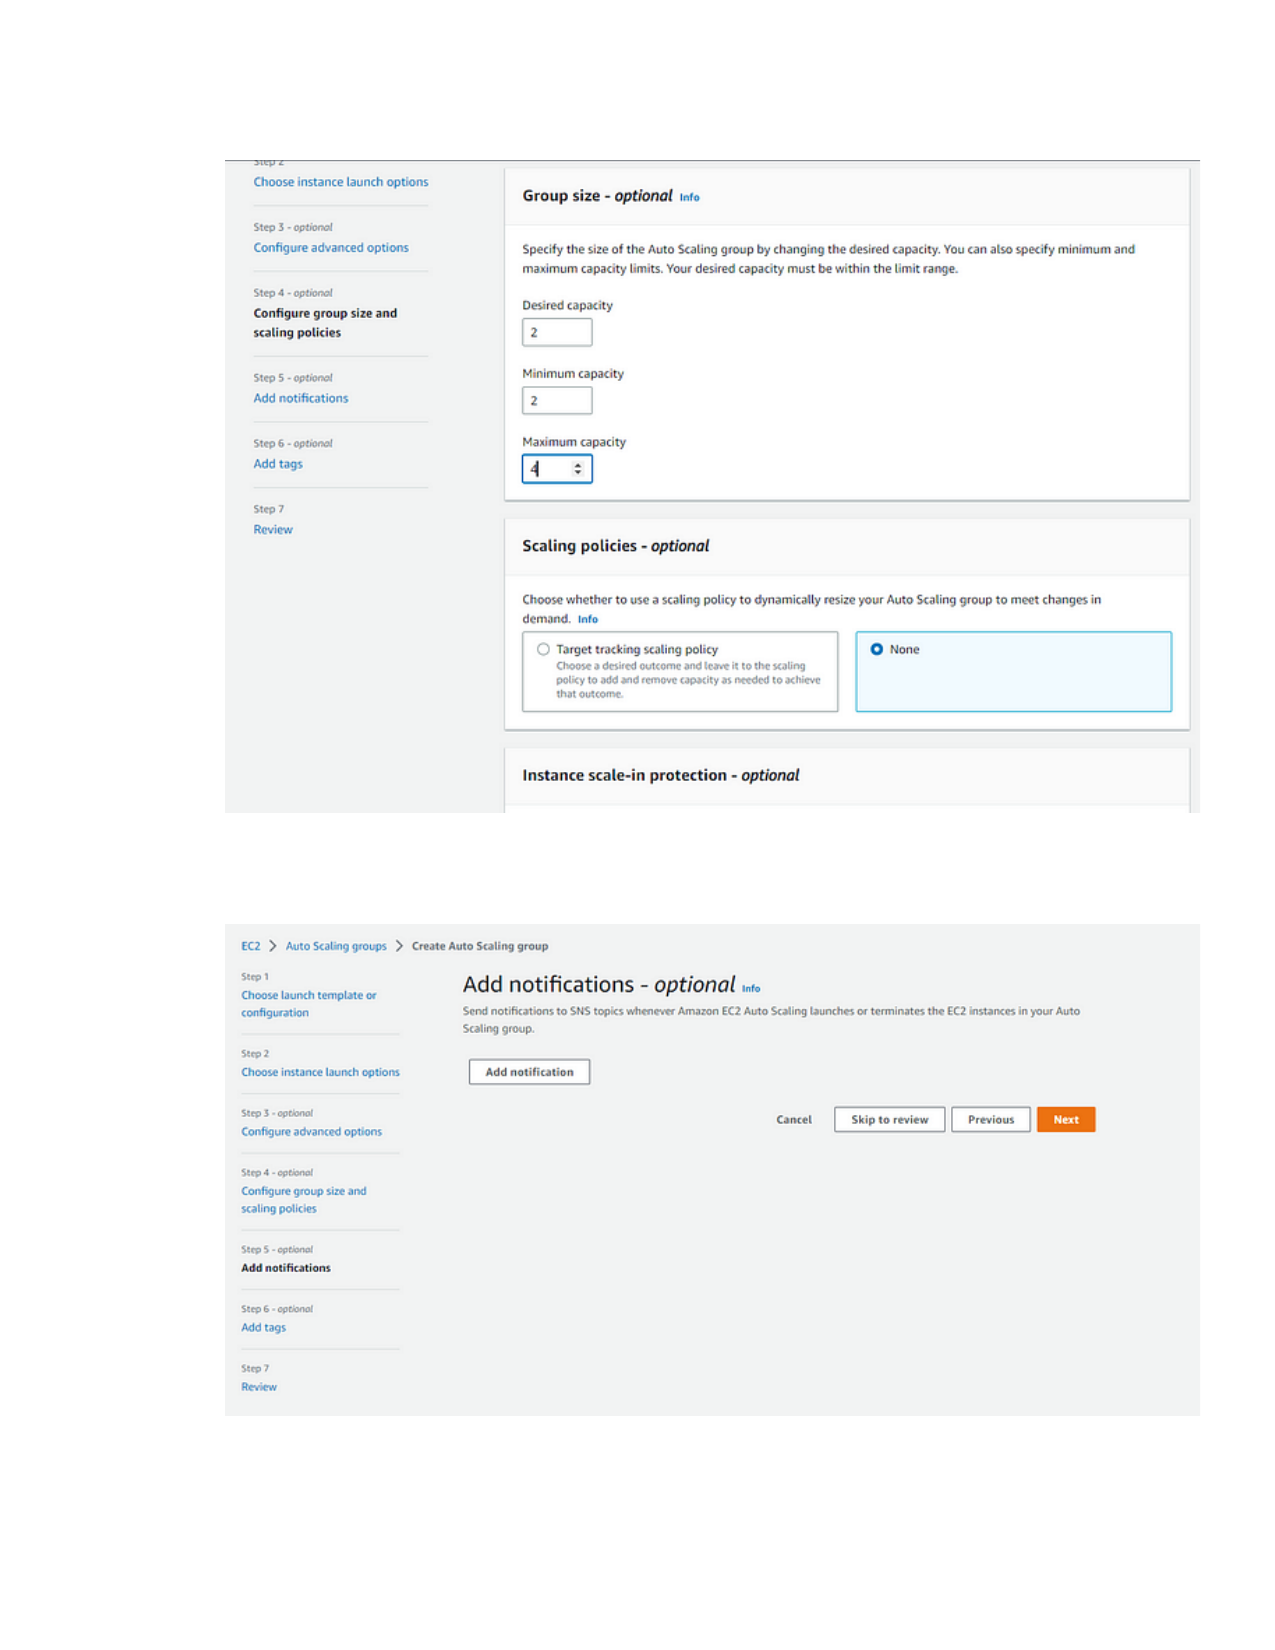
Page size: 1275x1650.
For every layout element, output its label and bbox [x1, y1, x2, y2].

picture [225, 924, 1200, 1416]
picture [225, 160, 1200, 813]
